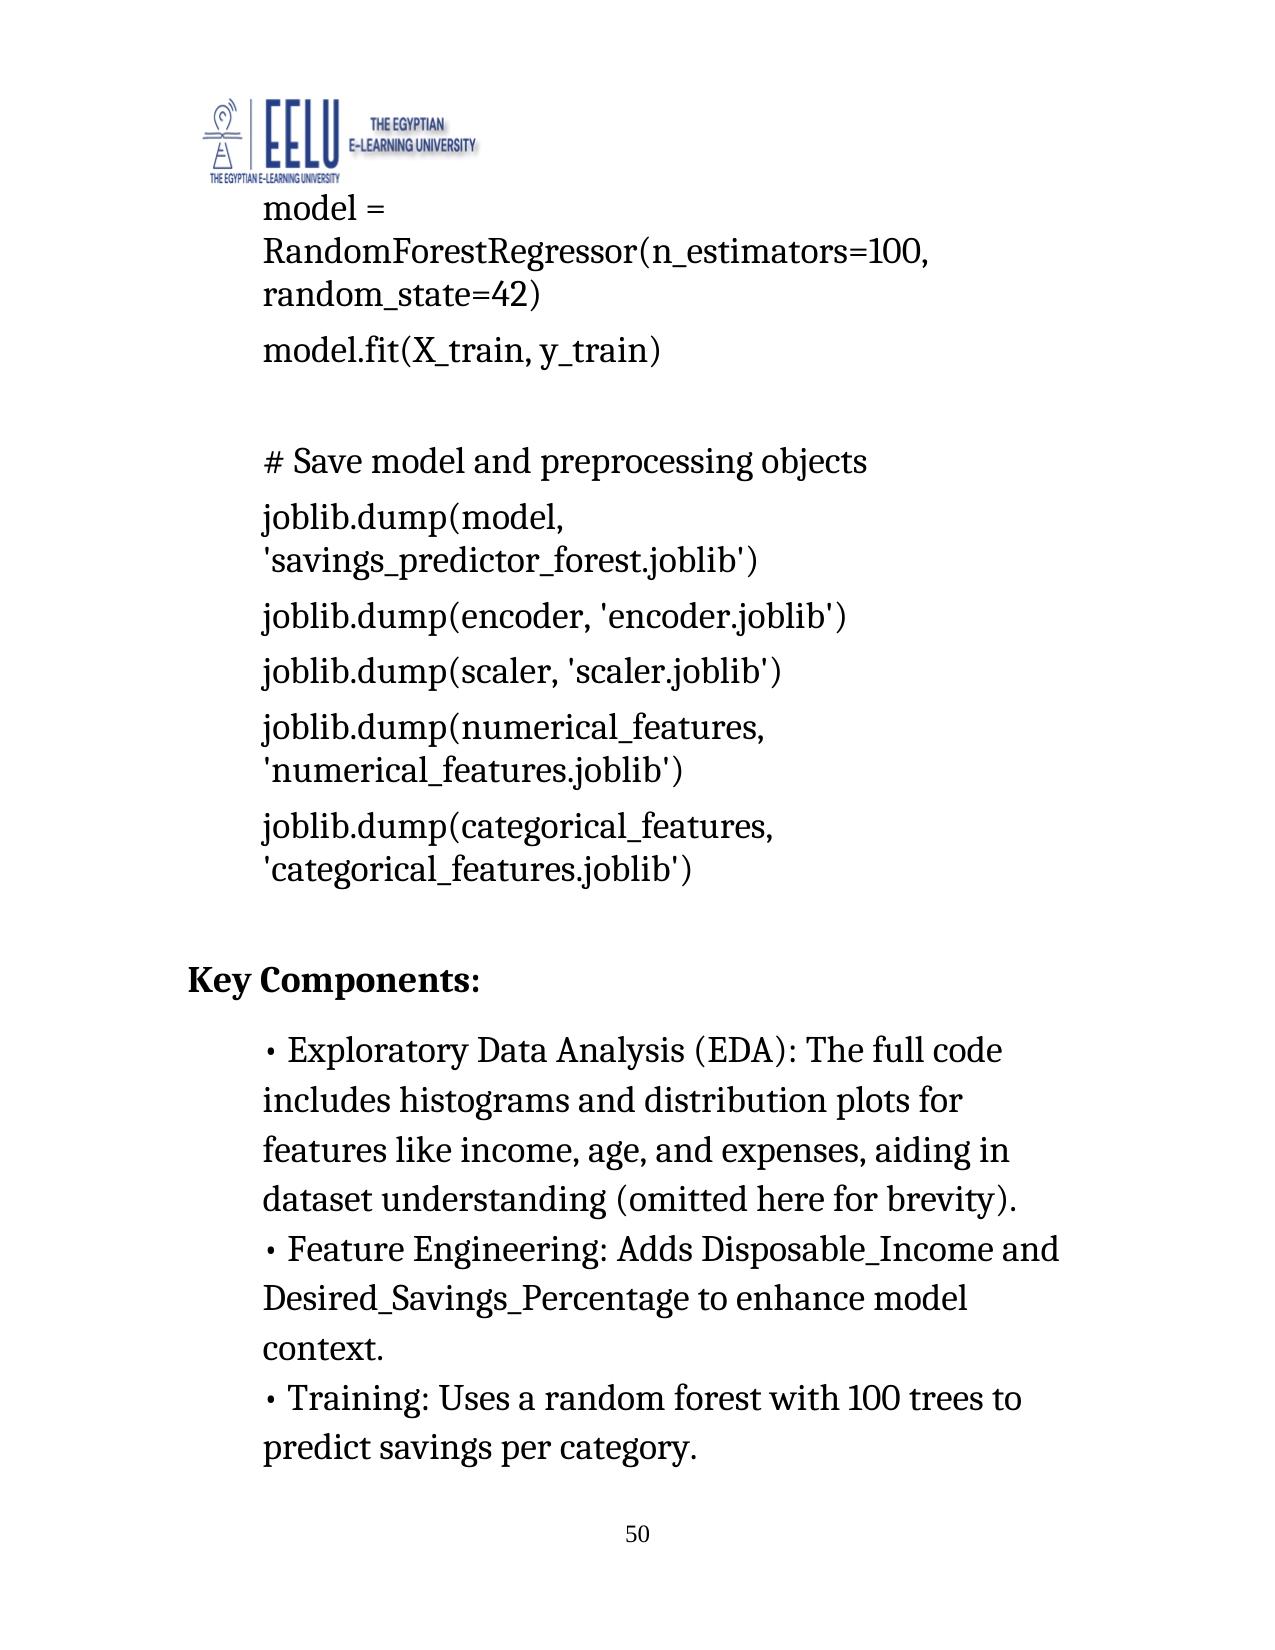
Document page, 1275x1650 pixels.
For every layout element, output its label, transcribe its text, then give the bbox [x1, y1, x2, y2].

text joblib.dump(encoder, 'encoder.joblib') [262, 594, 1012, 637]
text # Save model and preprocessing objects [262, 440, 1012, 483]
text joblib.dump(model, 'savings_predictor_forest.joblib') [262, 496, 1012, 582]
text Key Components: [187, 959, 1087, 1002]
text joblib.dump(scaler, 'scaler.joblib') [262, 650, 1012, 693]
text joblib.dump(categorical_features, 'categorical_features.joblib') [262, 804, 1012, 891]
picture [187, 73, 482, 187]
text model = RandomForestRegressor(n_estimators=100, random_state=42) [262, 187, 1012, 316]
text model.fit(X_train, y_train) [262, 329, 1012, 372]
text joblib.dump(numerical_features, 'numerical_features.joblib') [262, 706, 1012, 792]
